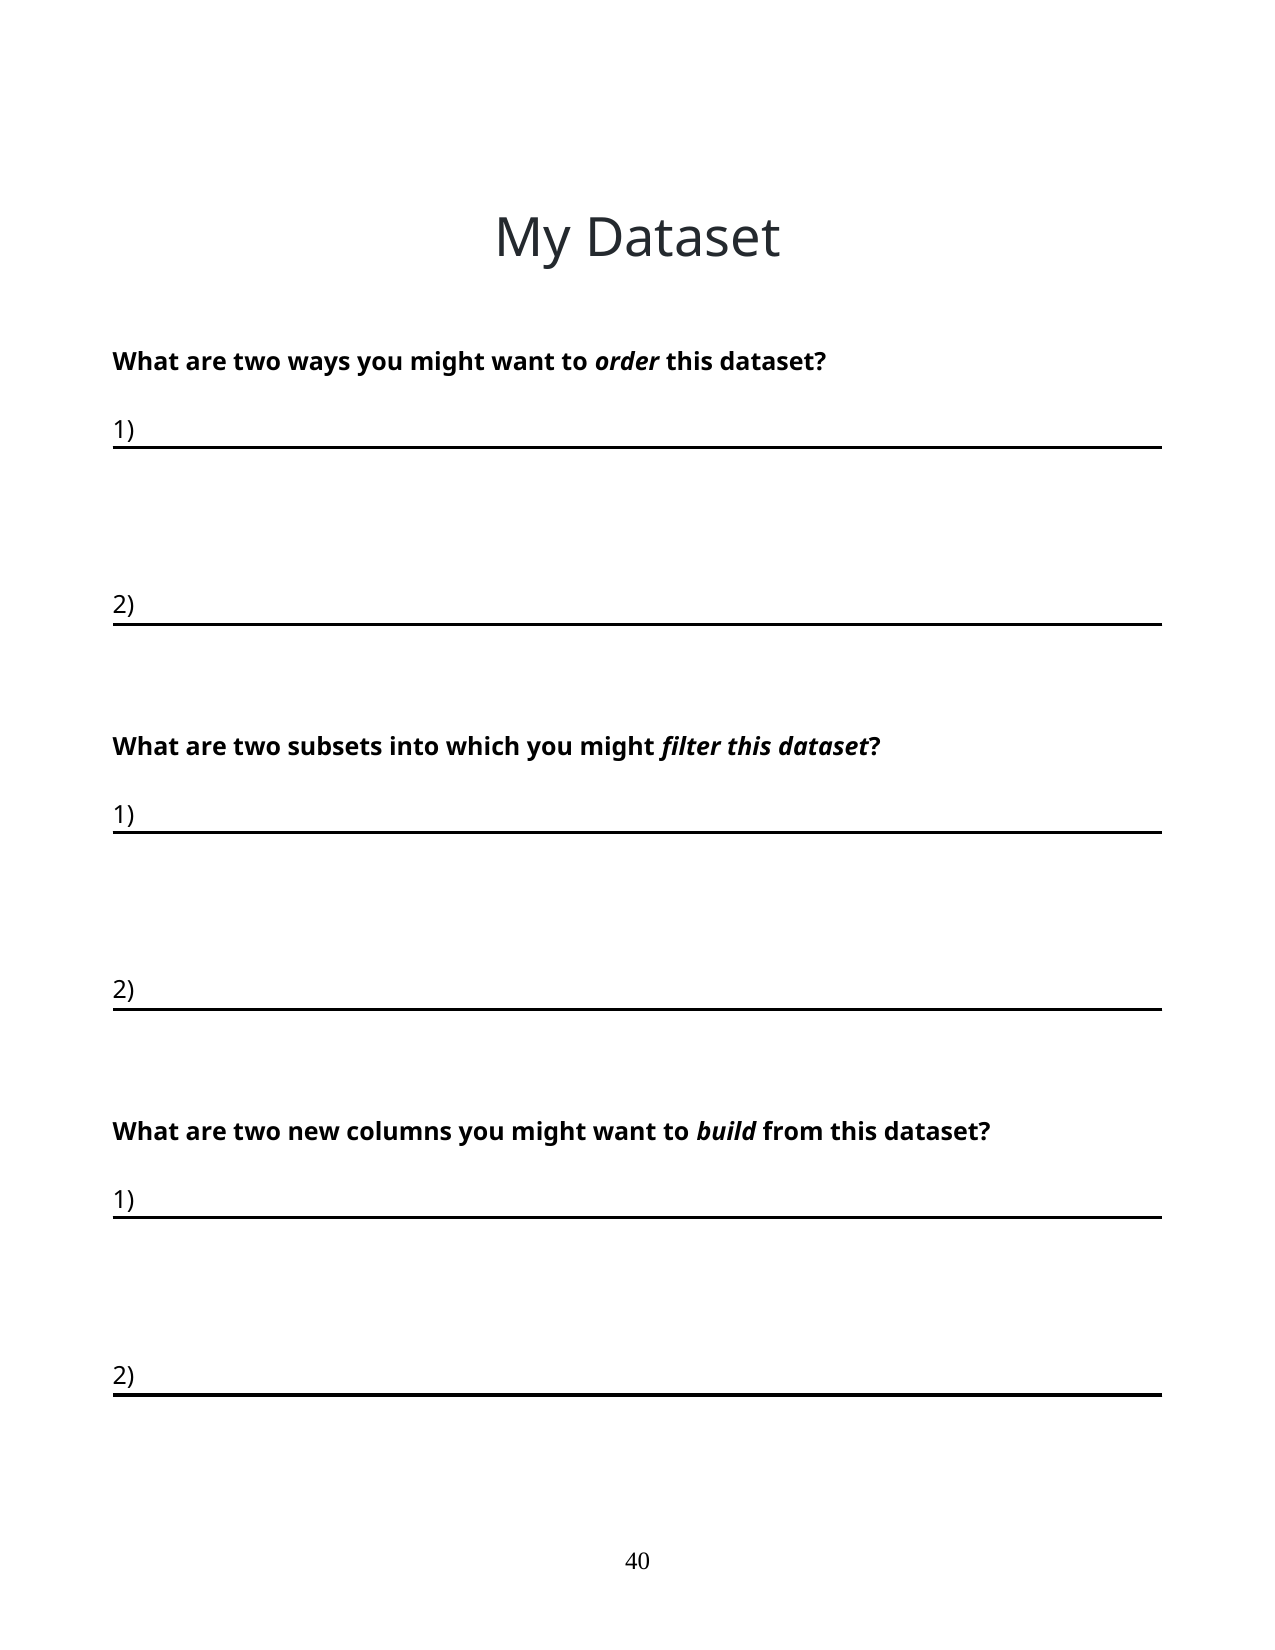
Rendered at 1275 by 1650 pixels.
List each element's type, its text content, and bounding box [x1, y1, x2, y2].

text 2) [112, 582, 1162, 626]
text What are two subsets into which you might filter this dataset? [112, 728, 1162, 763]
text 2) [112, 1352, 1162, 1397]
text What are two new columns you might want to build from this dataset? [112, 1114, 1162, 1148]
subtitle My Dataset [112, 199, 1162, 272]
text 1) [112, 412, 1162, 446]
text 1) [112, 797, 1162, 831]
text What are two ways you might want to order this dataset? [112, 343, 1162, 377]
text 1) [112, 1182, 1162, 1216]
text 2) [112, 967, 1162, 1011]
